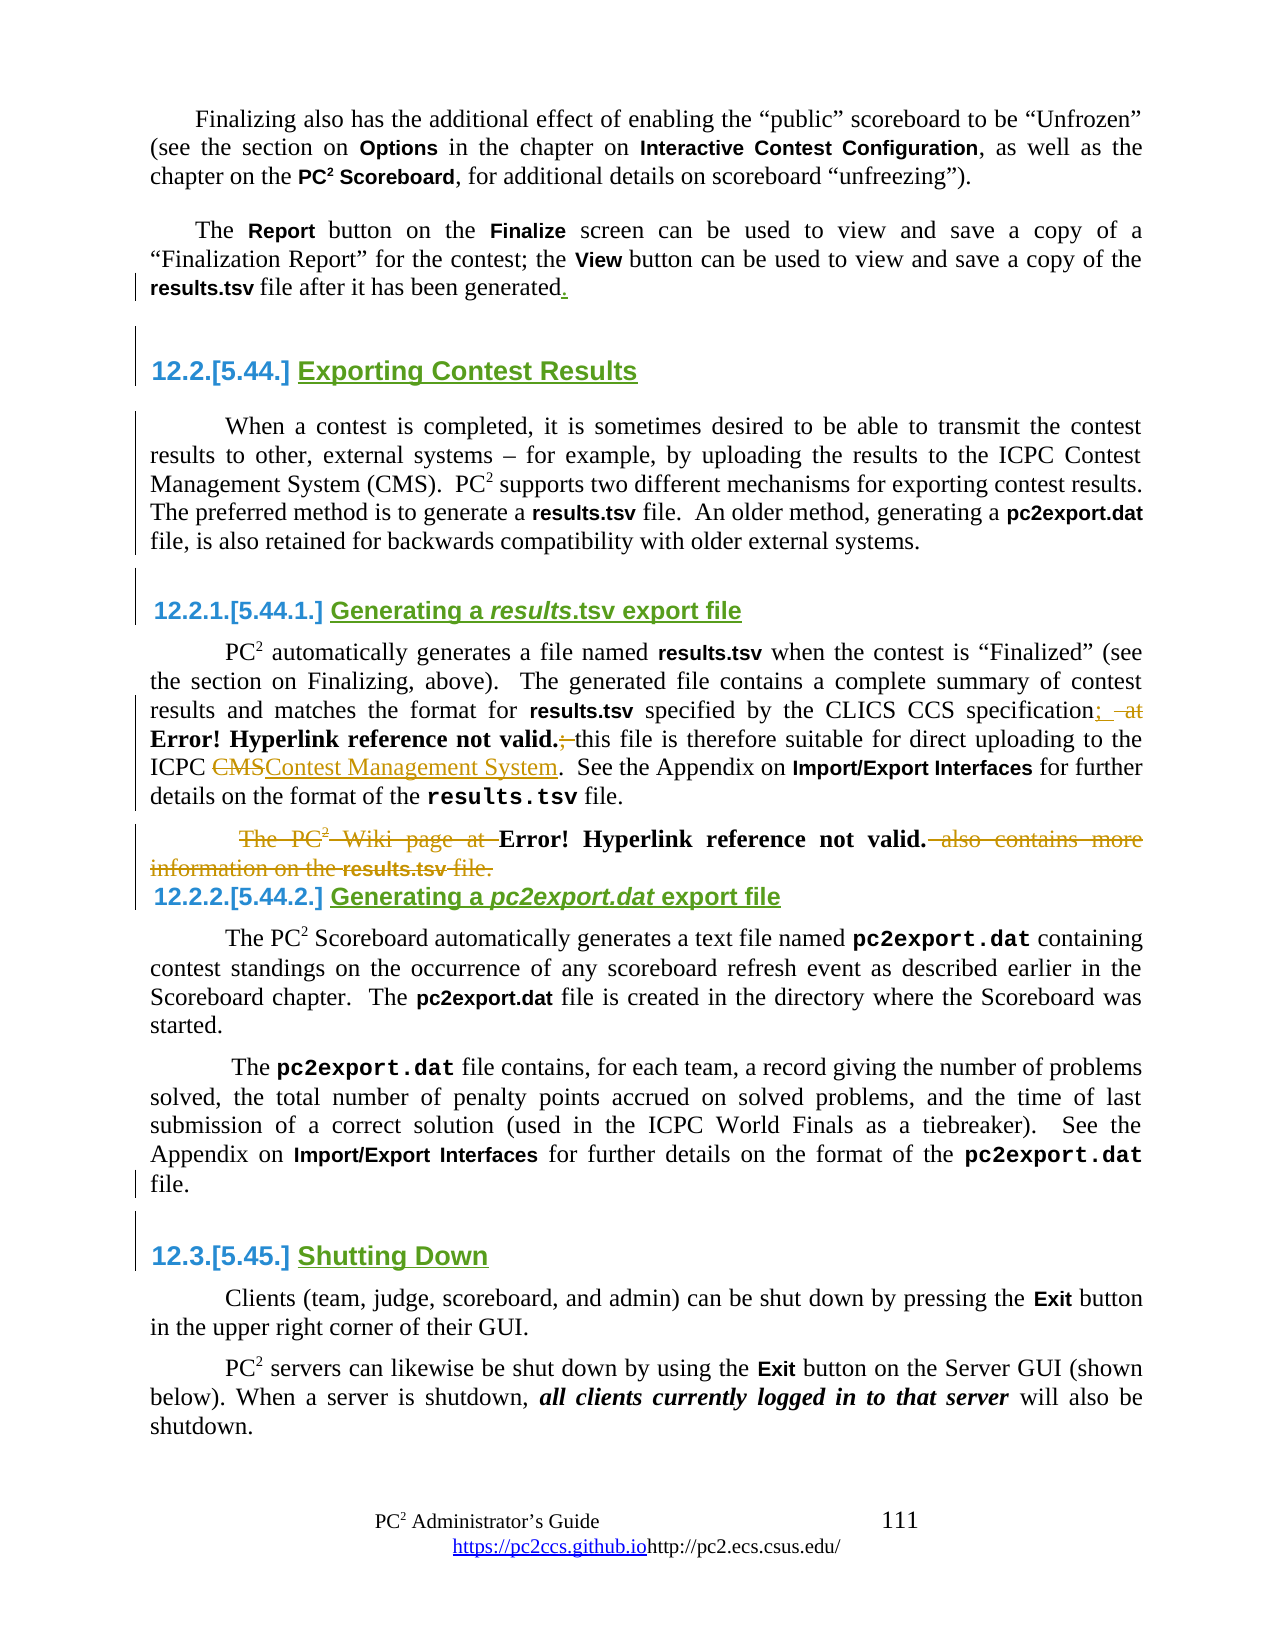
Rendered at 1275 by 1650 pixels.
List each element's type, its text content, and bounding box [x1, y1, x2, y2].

text When a contest is completed, it is sometimes desired to be able to transmit the contest results to other, external systems – for example, by uploading the results to the ICPC Contest Management System (CMS). PC2 supports two different mechanisms for exporting contest results. The preferred method is to generate a results.tsv file. An older method, generating a pc2export.dat file, is also retained for backwards compatibility with older external systems. [150, 411, 1143, 555]
text The PC2 Scoreboard automatically generates a text file named pc2export.dat containing contest standings on the occurrence of any scoreboard refresh event as described earlier in the Scoreboard chapter. The pc2export.dat file is created in the directory where the Scoreboard was started. [150, 923, 1143, 1039]
list Shutting Down [151, 1239, 1143, 1271]
text The Report button on the Finalize screen can be used to view and save a copy of a “Finalization Report” for the contest; the View button can be used to view and save a copy of the results.tsv file after it has been generated [150, 215, 1143, 301]
list Generating a pc2export.dat export file [154, 881, 1143, 910]
text The pc2export.dat file contains, for each team, a record giving the number of problems solved, the total number of penalty points accrued on solved problems, and the time of last submission of a correct solution (used in the ICPC World Finals as a tiebreaker). See the Appendix on Import/Export Interfaces for further details on the format of the pc2export.dat file. [150, 1052, 1143, 1198]
text PC2 servers can likewise be shut down by using the Exit button on the Server GUI (shown below). When a server is shutdown, all clients currently logged in to that server will also be shutdown. [150, 1353, 1143, 1439]
list Generating a results.tsv export file [154, 596, 1143, 625]
text Finalizing also has the additional effect of enabling the “public” scoreboard to be “Unfrozen” (see the section on Options in the chapter on Interactive Contest Configuration, as well as the chapter on the PC2 Scoreboard, for additional details on scoreboard “unfreezing”). [150, 104, 1143, 190]
text Clients (team, judge, scoreboard, and admin) can be shut down by pressing the Exit button in the upper right corner of their GUI. [150, 1283, 1143, 1341]
text PC2 automatically generates a file named results.tsv when the contest is “Finalized” (see the section on Finalizing, above). The generated file contains a complete summary of contest results and matches the format for results.tsv specified by the CLICS CCS specificationError! Hyperlink reference not valid.this file is therefore suitable for direct uploading to the ICPC . See the Appendix on Import/Export Interfaces for further details on the format of the results.tsv file. [150, 637, 1143, 811]
text Error! Hyperlink reference not valid. [150, 824, 1143, 881]
list Exporting Contest Results [151, 355, 1143, 386]
